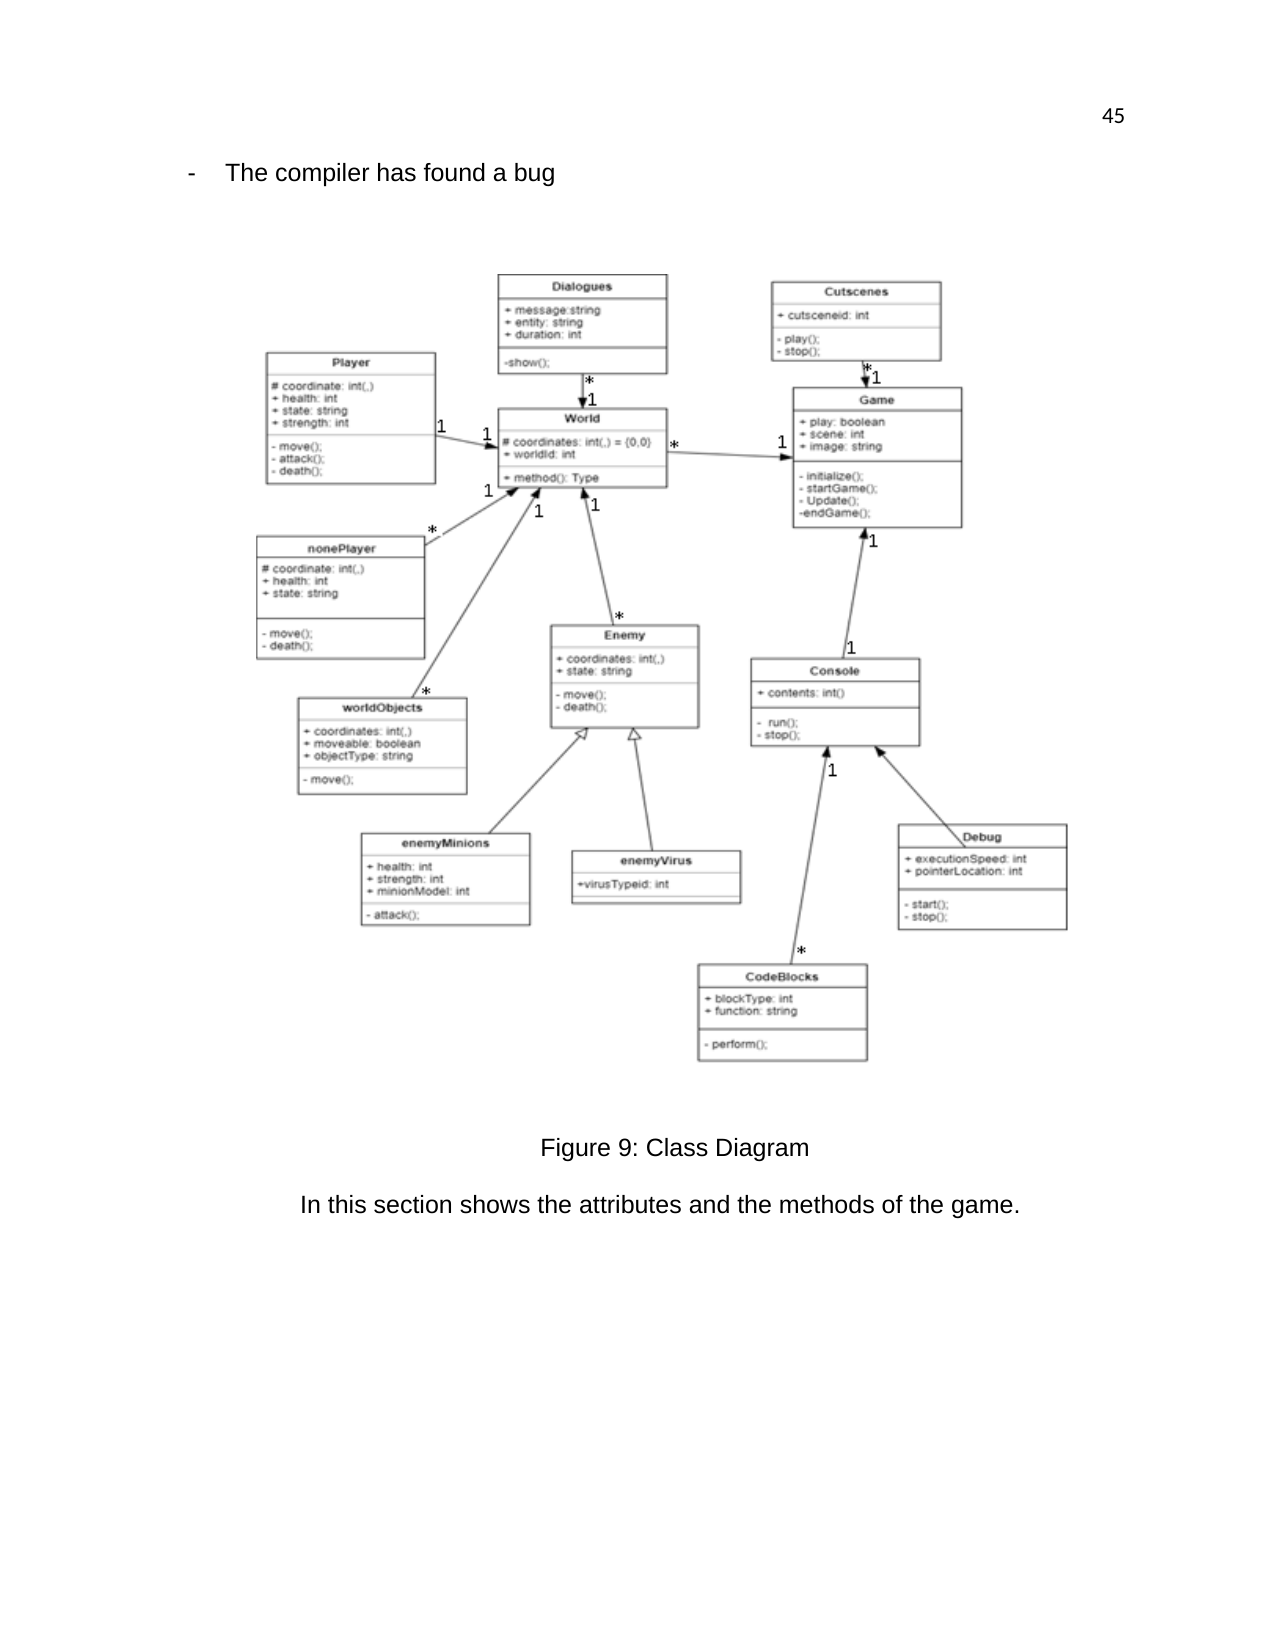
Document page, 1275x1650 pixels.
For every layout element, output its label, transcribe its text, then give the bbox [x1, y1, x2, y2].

picture [256, 274, 1093, 1064]
text In this section shows the attributes and the methods of the game. [225, 1190, 1125, 1219]
list The compiler has found a bug [187, 158, 1125, 186]
text Figure 9: Class Diagram [225, 1133, 1125, 1162]
